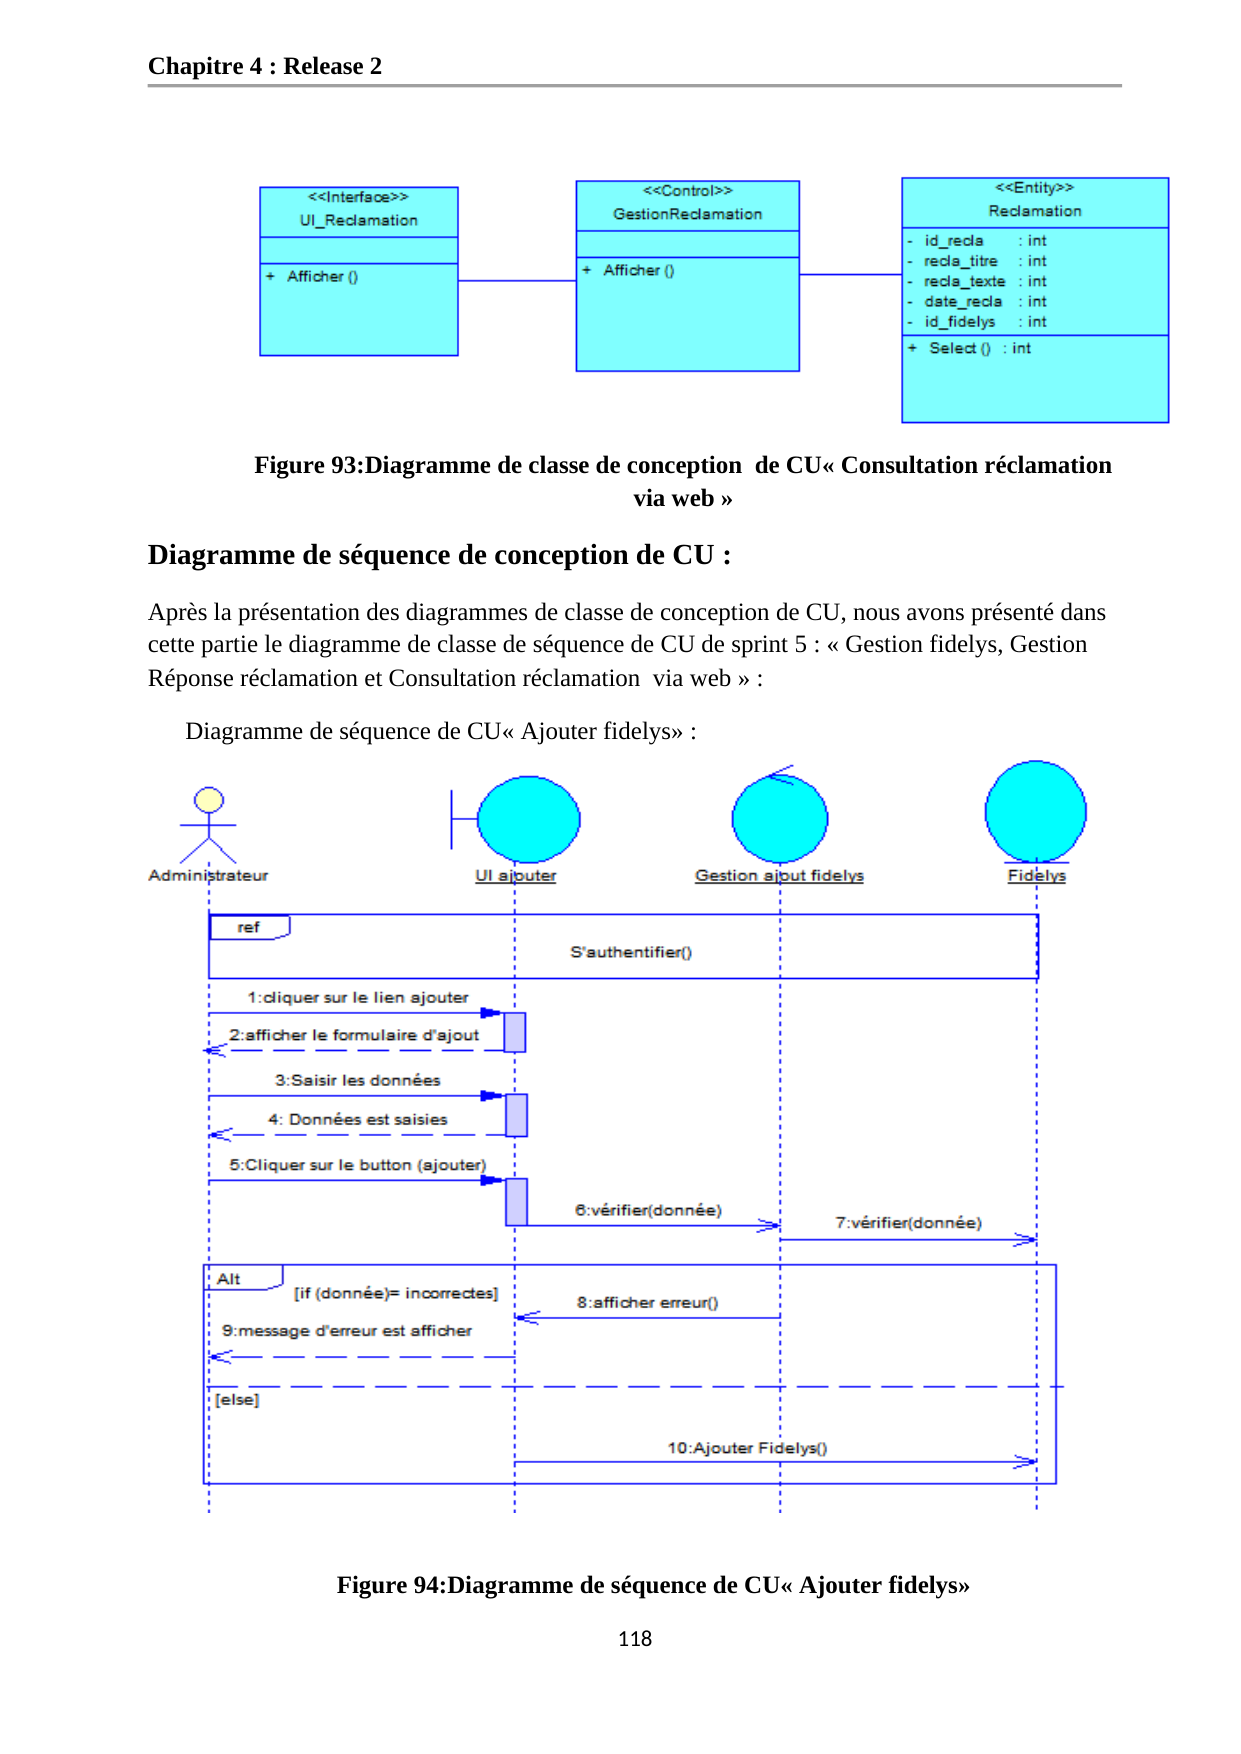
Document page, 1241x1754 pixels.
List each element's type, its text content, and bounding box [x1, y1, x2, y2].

text Diagramme de séquence de conception de CU : [148, 537, 1122, 571]
list Figure 93:Diagramme de classe de conception de CU« Consultation réclamation via web » [244, 450, 1122, 512]
picture [244, 165, 1190, 447]
text Figure 94:Diagramme de séquence de CU« Ajouter fidelys» [185, 1570, 1122, 1599]
text Après la présentation des diagrammes de classe de conception de CU, nous avons présenté dans cette partie le diagramme de classe de séquence de CU de sprint 5 : « Gestion fidelys, Gestion Réponse réclamation et Consultation réclamation via web » : [148, 597, 1122, 691]
picture [147, 759, 1154, 1513]
text Diagramme de séquence de CU« Ajouter fidelys» : [185, 716, 1122, 745]
